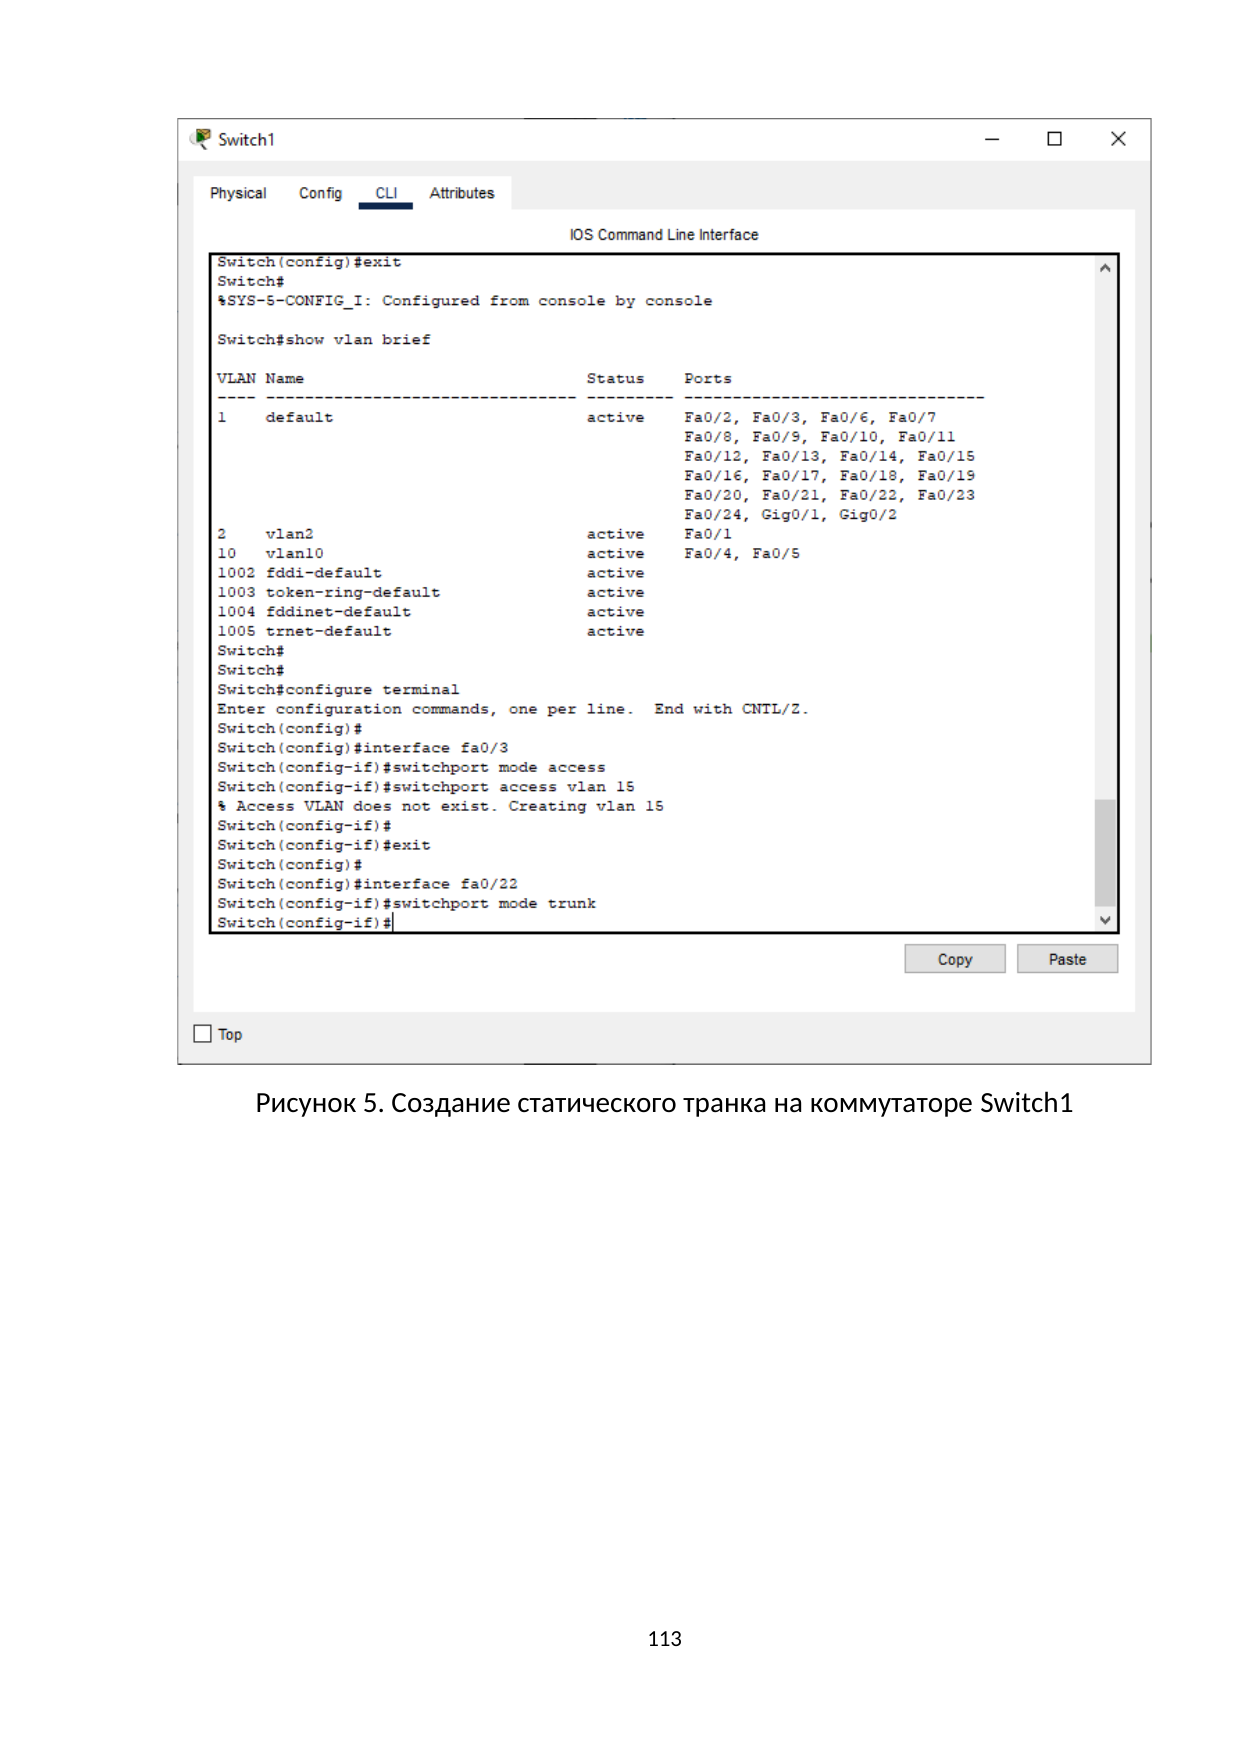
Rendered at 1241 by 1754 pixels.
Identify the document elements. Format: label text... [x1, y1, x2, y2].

text Рисунок 5. Создание статического транка на коммутаторе Switch1 [177, 1084, 1152, 1119]
picture [177, 118, 1152, 1065]
